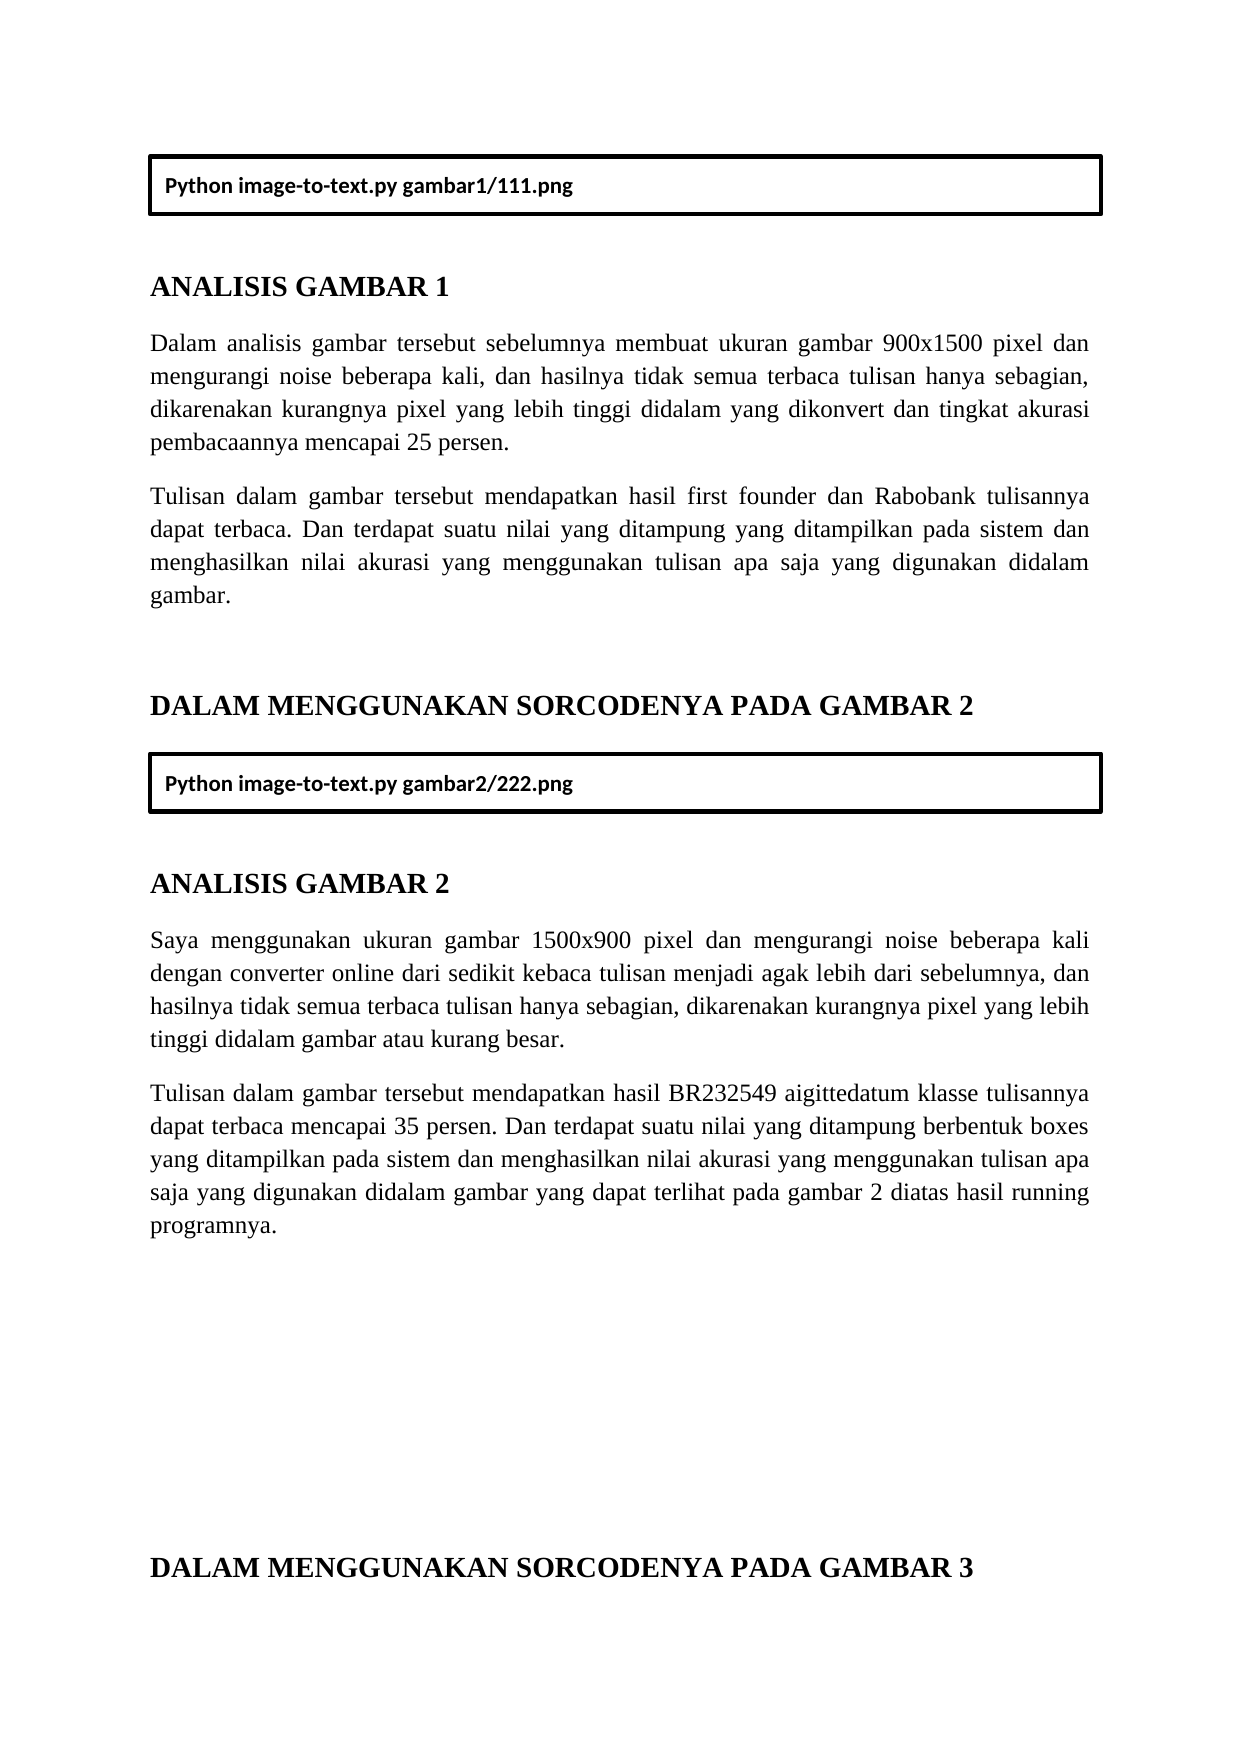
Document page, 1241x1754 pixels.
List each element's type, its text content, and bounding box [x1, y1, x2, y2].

text ANALISIS GAMBAR 1 [150, 269, 1090, 302]
text DALAM MENGGUNAKAN SORCODENYA PADA GAMBAR 2 [150, 688, 1090, 721]
text DALAM MENGGUNAKAN SORCODENYA PADA GAMBAR 3 [150, 1550, 1090, 1583]
text Tulisan dalam gambar tersebut mendapatkan hasil BR232549 aigittedatum klasse tulisannya dapat terbaca mencapai 35 persen. Dan terdapat suatu nilai yang ditampung berbentuk boxes yang ditampilkan pada sistem dan menghasilkan nilai akurasi yang menggunakan tulisan apa saja yang digunakan didalam gambar yang dapat terlihat pada gambar 2 diatas hasil running programnya. [150, 1078, 1090, 1239]
text Tulisan dalam gambar tersebut mendapatkan hasil first founder dan Rabobank tulisannya dapat terbaca. Dan terdapat suatu nilai yang ditampung yang ditampilkan pada sistem dan menghasilkan nilai akurasi yang menggunakan tulisan apa saja yang digunakan didalam gambar. [150, 481, 1090, 609]
text Dalam analisis gambar tersebut sebelumnya membuat ukuran gambar 900x1500 pixel dan mengurangi noise beberapa kali, dan hasilnya tidak semua terbaca tulisan hanya sebagian, dikarenakan kurangnya pixel yang lebih tinggi didalam yang dikonvert dan tingkat akurasi pembacaannya mencapai 25 persen. [150, 328, 1090, 456]
text ANALISIS GAMBAR 2 [150, 866, 1090, 899]
text Saya menggunakan ukuran gambar 1500x900 pixel dan mengurangi noise beberapa kali dengan converter online dari sedikit kebaca tulisan menjadi agak lebih dari sebelumnya, dan hasilnya tidak semua terbaca tulisan hanya sebagian, dikarenakan kurangnya pixel yang lebih tinggi didalam gambar atau kurang besar. [150, 925, 1090, 1053]
